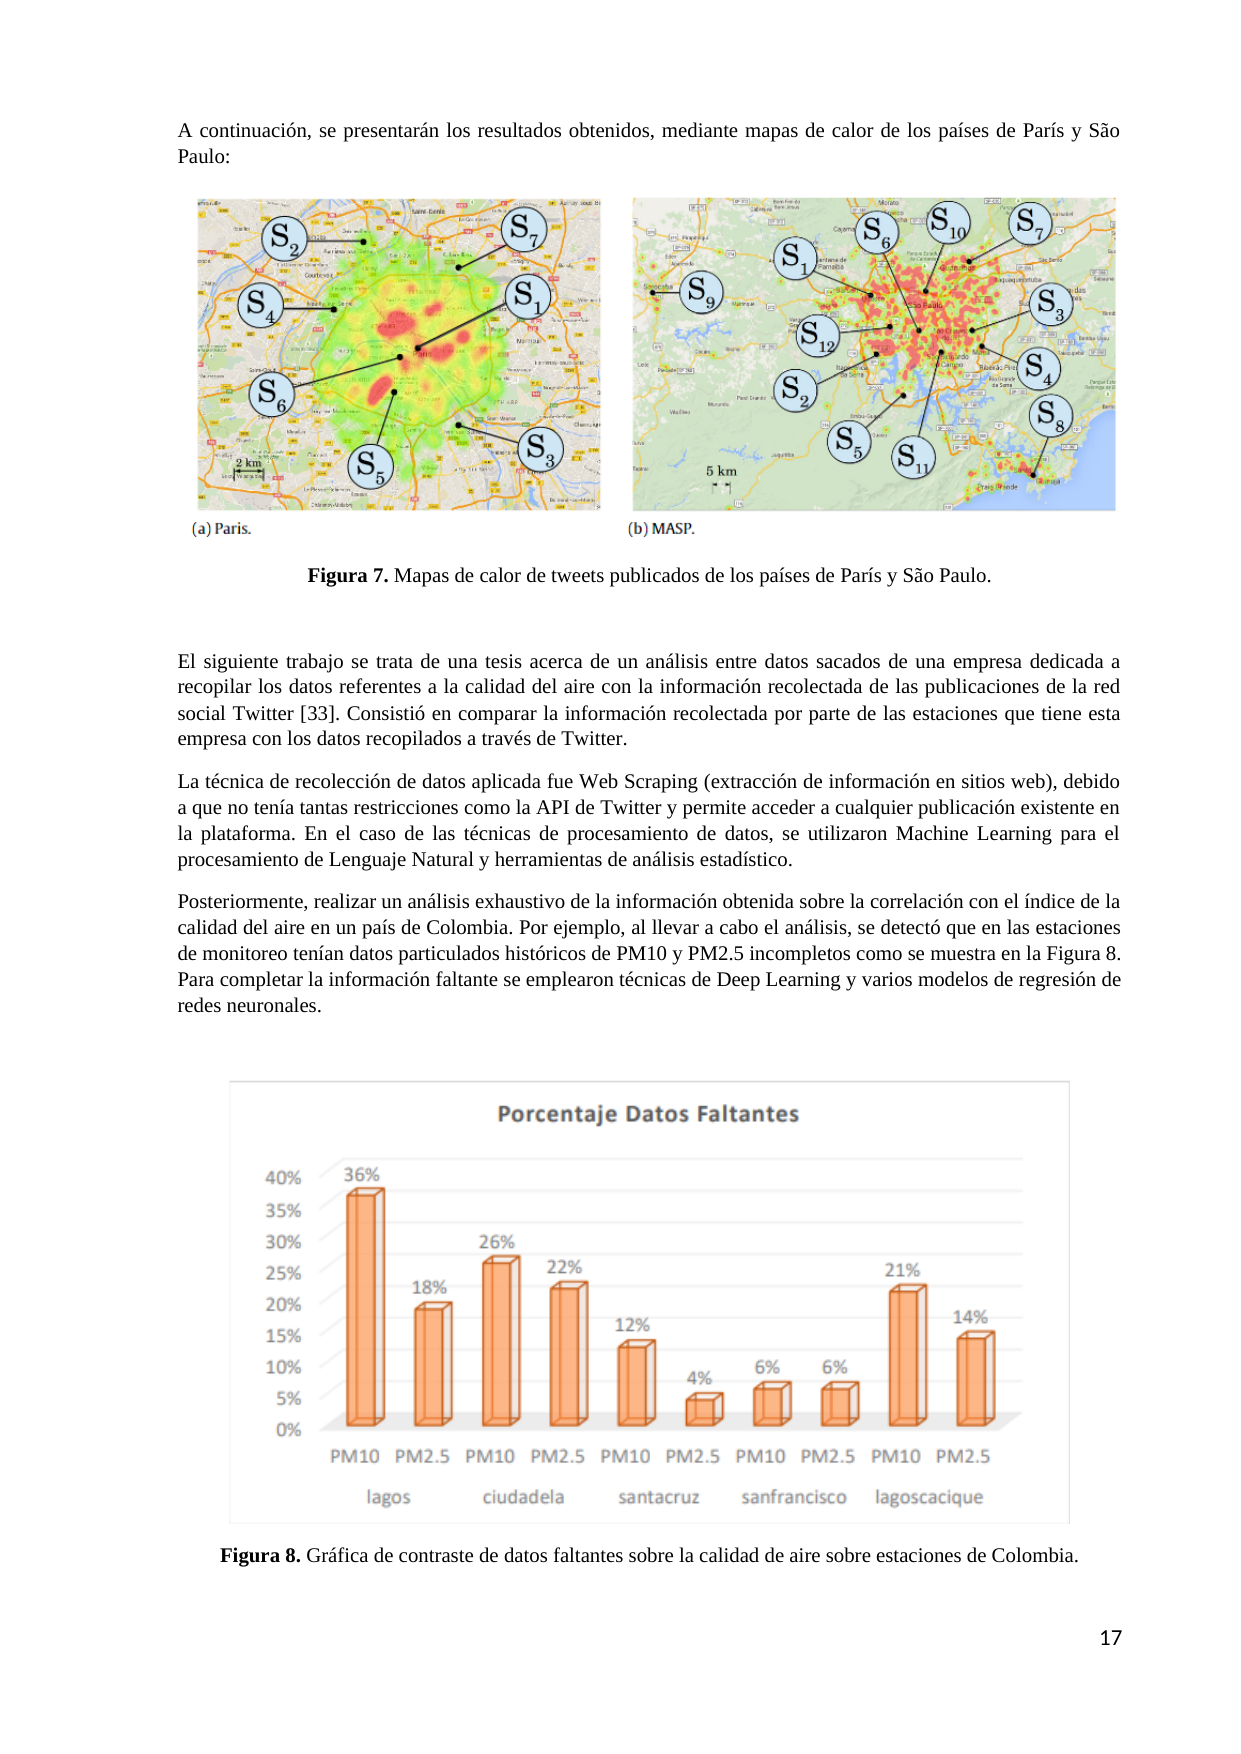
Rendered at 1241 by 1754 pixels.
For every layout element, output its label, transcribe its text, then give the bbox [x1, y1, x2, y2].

text El siguiente trabajo se trata de una tesis acerca de un análisis entre datos sacados de una empresa dedicada a recopilar los datos referentes a la calidad del aire con la información recolectada de las publicaciones de la red social Twitter [33]. Consistió en comparar la información recolectada por parte de las estaciones que tiene esta empresa con los datos recopilados a través de Twitter. [177, 648, 1122, 750]
text Figura 7. Mapas de calor de tweets publicados de los países de París y São Paulo. [177, 563, 1122, 587]
text La técnica de recolección de datos aplicada fue Web Scraping (extracción de información en sitios web), debido a que no tenía tantas restricciones como la API de Twitter y permite acceder a cualquier publicación existente en la plataforma. En el caso de las técnicas de procesamiento de datos, se utilizaron Machine Learning para el procesamiento de Lenguaje Natural y herramientas de análisis estadístico. [177, 769, 1122, 871]
text A continuación, se presentarán los resultados obtenidos, mediante mapas de calor de los países de París y São Paulo: [177, 118, 1122, 168]
text Figura 8. Gráfica de contraste de datos faltantes sobre la calidad de aire sobre estaciones de Colombia. [177, 1542, 1122, 1567]
picture [229, 1078, 1070, 1524]
picture [177, 186, 1123, 545]
text Posteriormente, realizar un análisis exhaustivo de la información obtenida sobre la correlación con el índice de la calidad del aire en un país de Colombia. Por ejemplo, al llevar a cabo el análisis, se detectó que en las estaciones de monitoreo tenían datos particulados históricos de PM10 y PM2.5 incompletos como se muestra en la Figura 8. Para completar la información faltante se emplearon técnicas de Deep Learning y varios modelos de regresión de redes neuronales. [177, 889, 1122, 1017]
